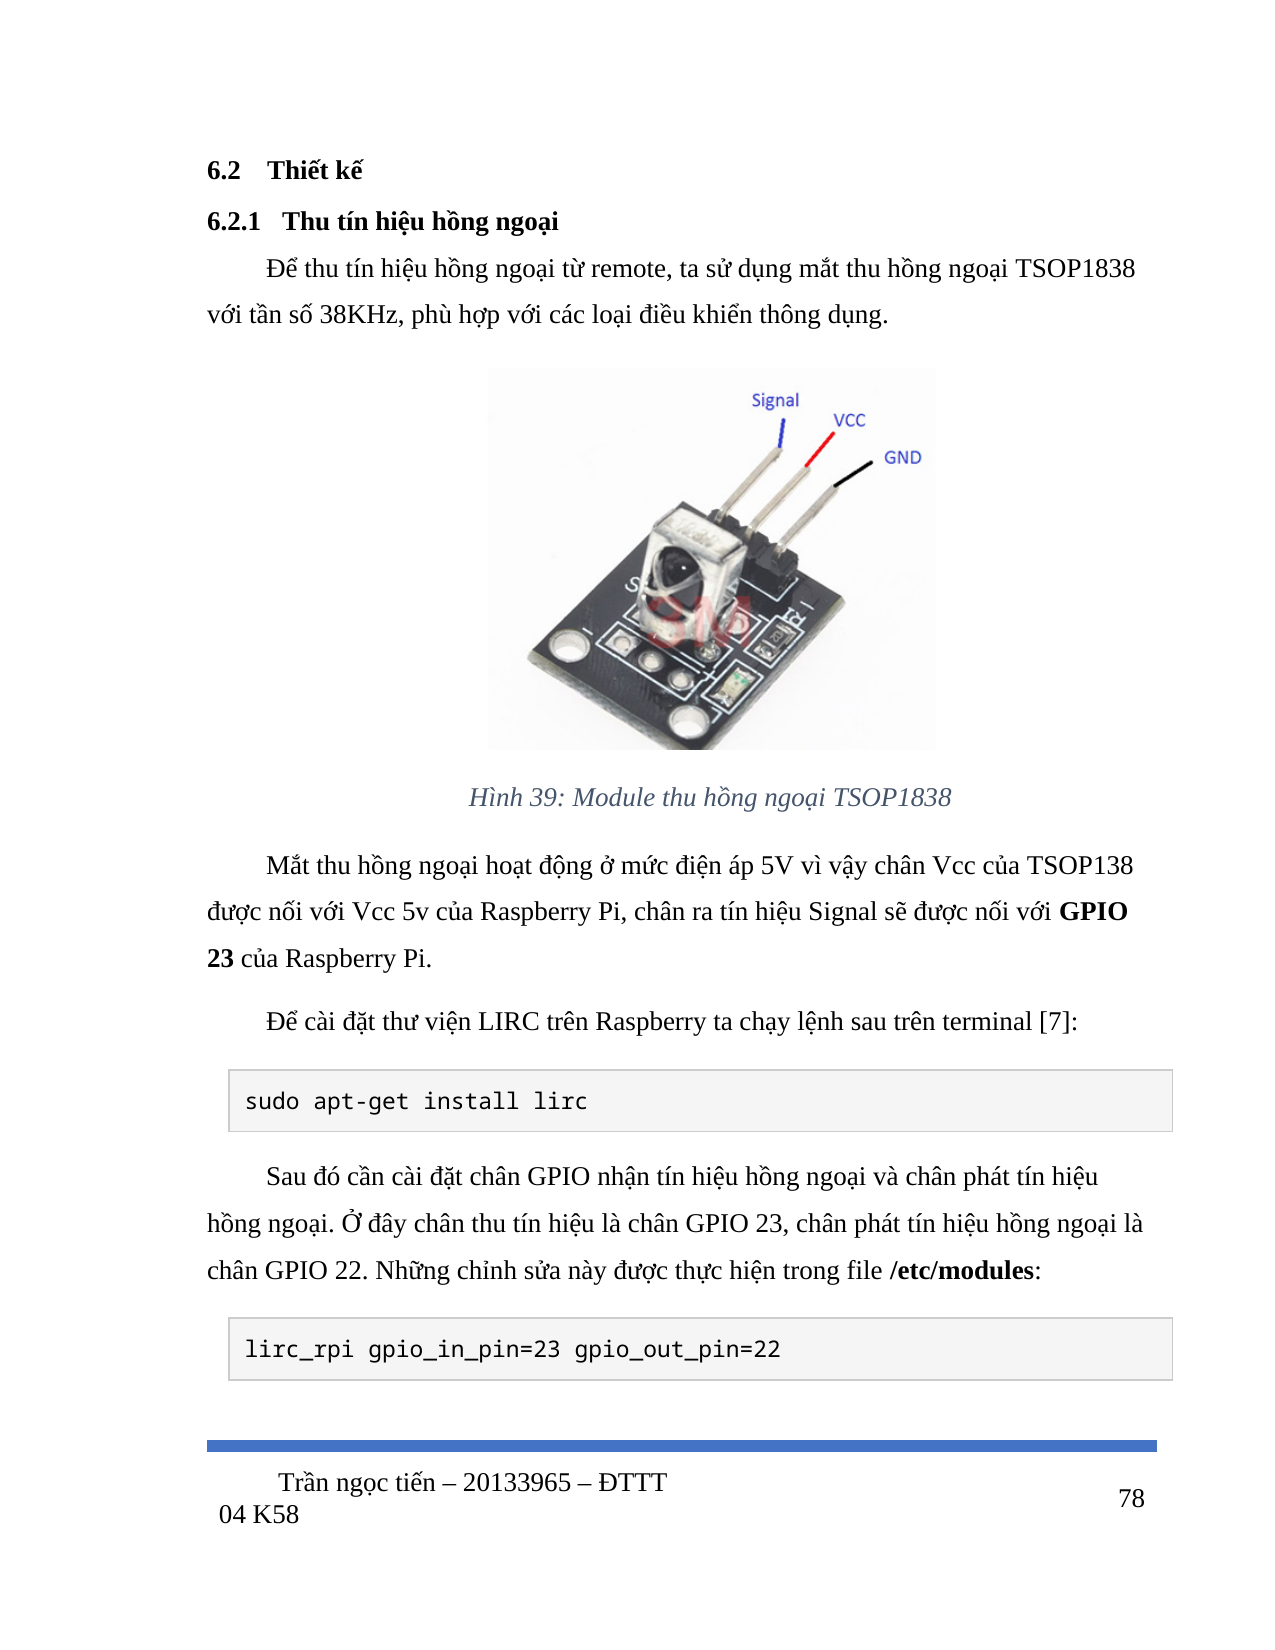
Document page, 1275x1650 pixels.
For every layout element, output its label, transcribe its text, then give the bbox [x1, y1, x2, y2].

picture [487, 361, 936, 750]
text Mắt thu hồng ngoại hoạt động ở mức điện áp 5V vì vậy chân Vcc của TSOP138 được nối với Vcc 5v của Raspberry Pi, chân ra tín hiệu Signal sẽ được nối với GPIO 23 của Raspberry Pi. [207, 849, 1157, 973]
text lirc_rpi gpio_in_pin=23 gpio_out_pin=22 [230, 1319, 1172, 1379]
text Để thu tín hiệu hồng ngoại từ remote, ta sử dụng mắt thu hồng ngoại TSOP1838 với tần số 38KHz, phù hợp với các loại điều khiển thông dụng. [207, 252, 1157, 329]
text Sau đó cần cài đặt chân GPIO nhận tín hiệu hồng ngoại và chân phát tín hiệu hồng ngoại. Ở đây chân thu tín hiệu là chân GPIO 23, chân phát tín hiệu hồng ngoại là chân GPIO 22. Những chỉnh sửa này được thực hiện trong file /etc/modules: [207, 1161, 1157, 1285]
text sudo apt-get install lirc [230, 1071, 1172, 1131]
subtitle Thu tín hiệu hồng ngoại [207, 205, 1157, 236]
subtitle Thiết kế [207, 154, 1157, 185]
text Hình 39: Module thu hồng ngoại TSOP1838 [207, 781, 1157, 812]
text Để cài đặt thư viện LIRC trên Raspberry ta chạy lệnh sau trên terminal [7]: [207, 1006, 1157, 1037]
